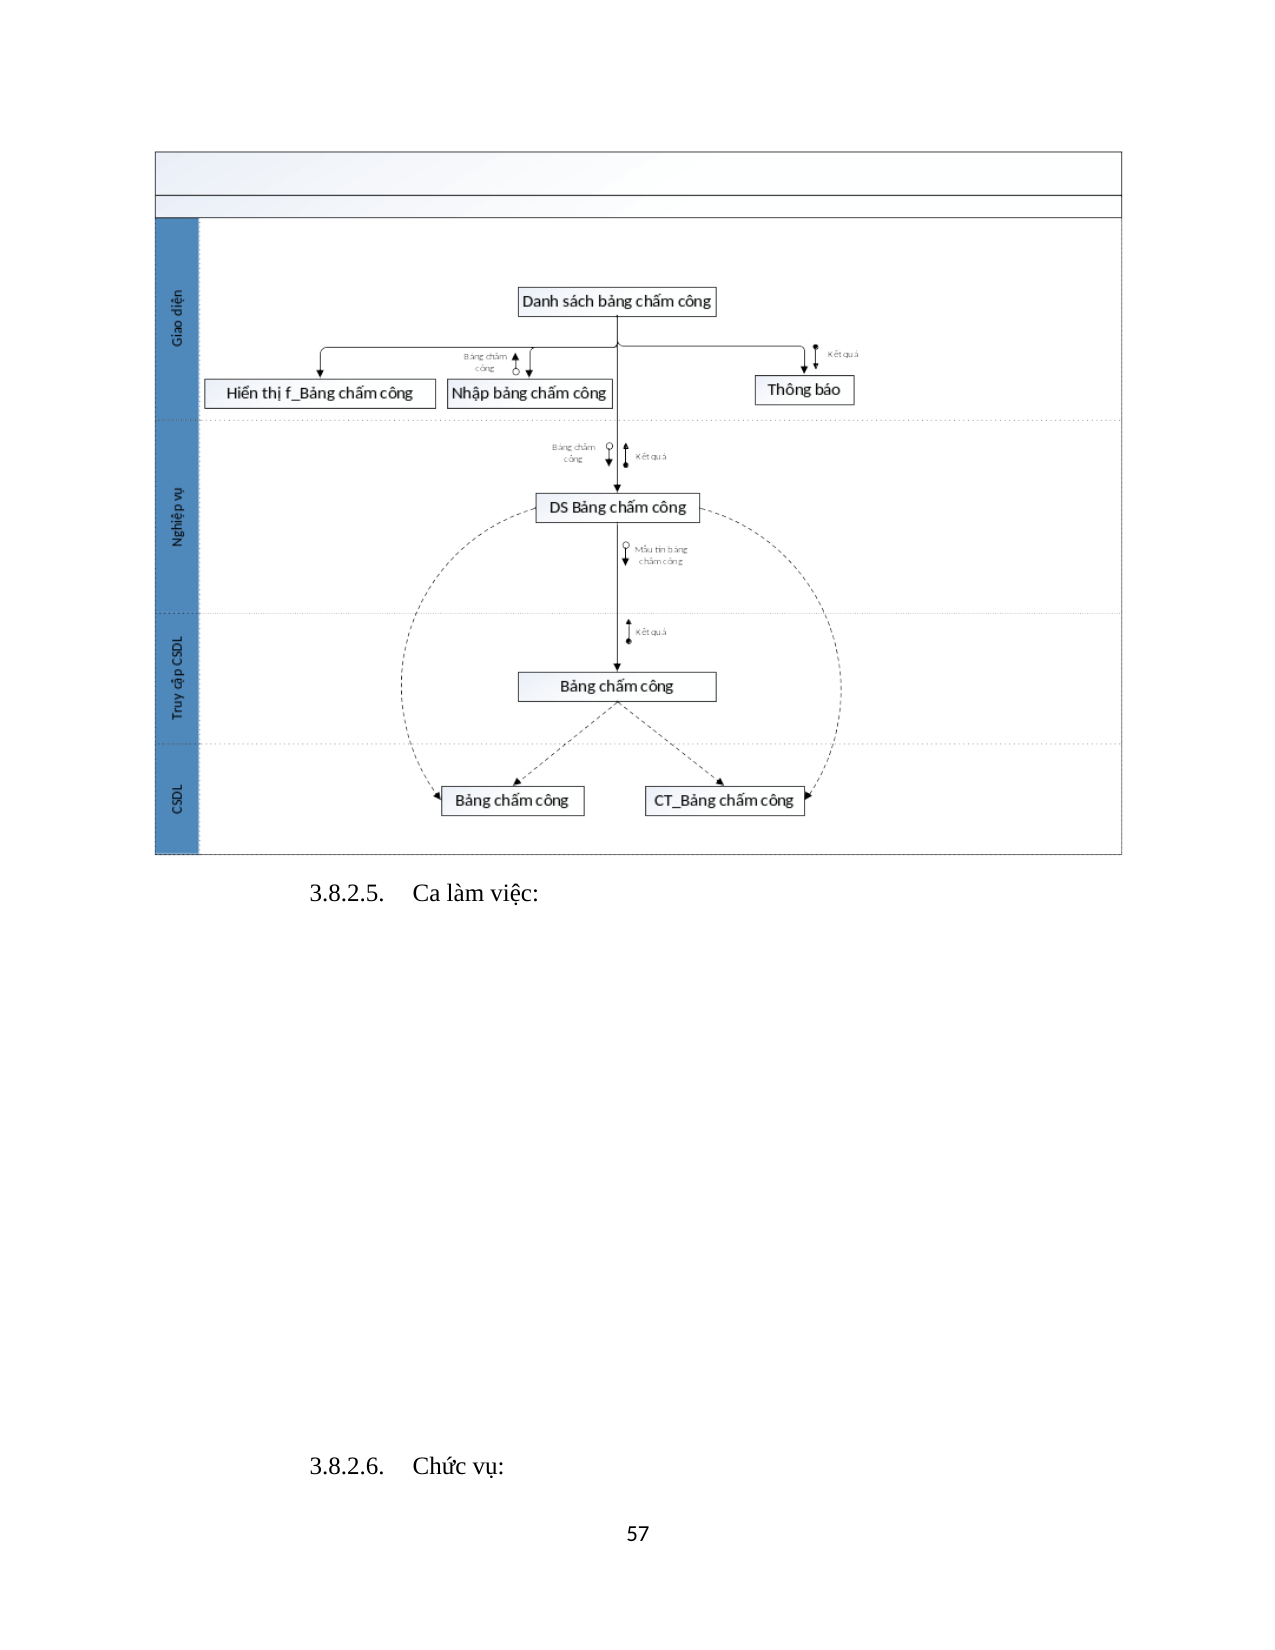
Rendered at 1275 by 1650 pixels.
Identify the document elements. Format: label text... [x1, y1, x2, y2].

list Ca làm việc: [309, 878, 1125, 907]
list Chức vụ: [309, 1451, 1125, 1479]
